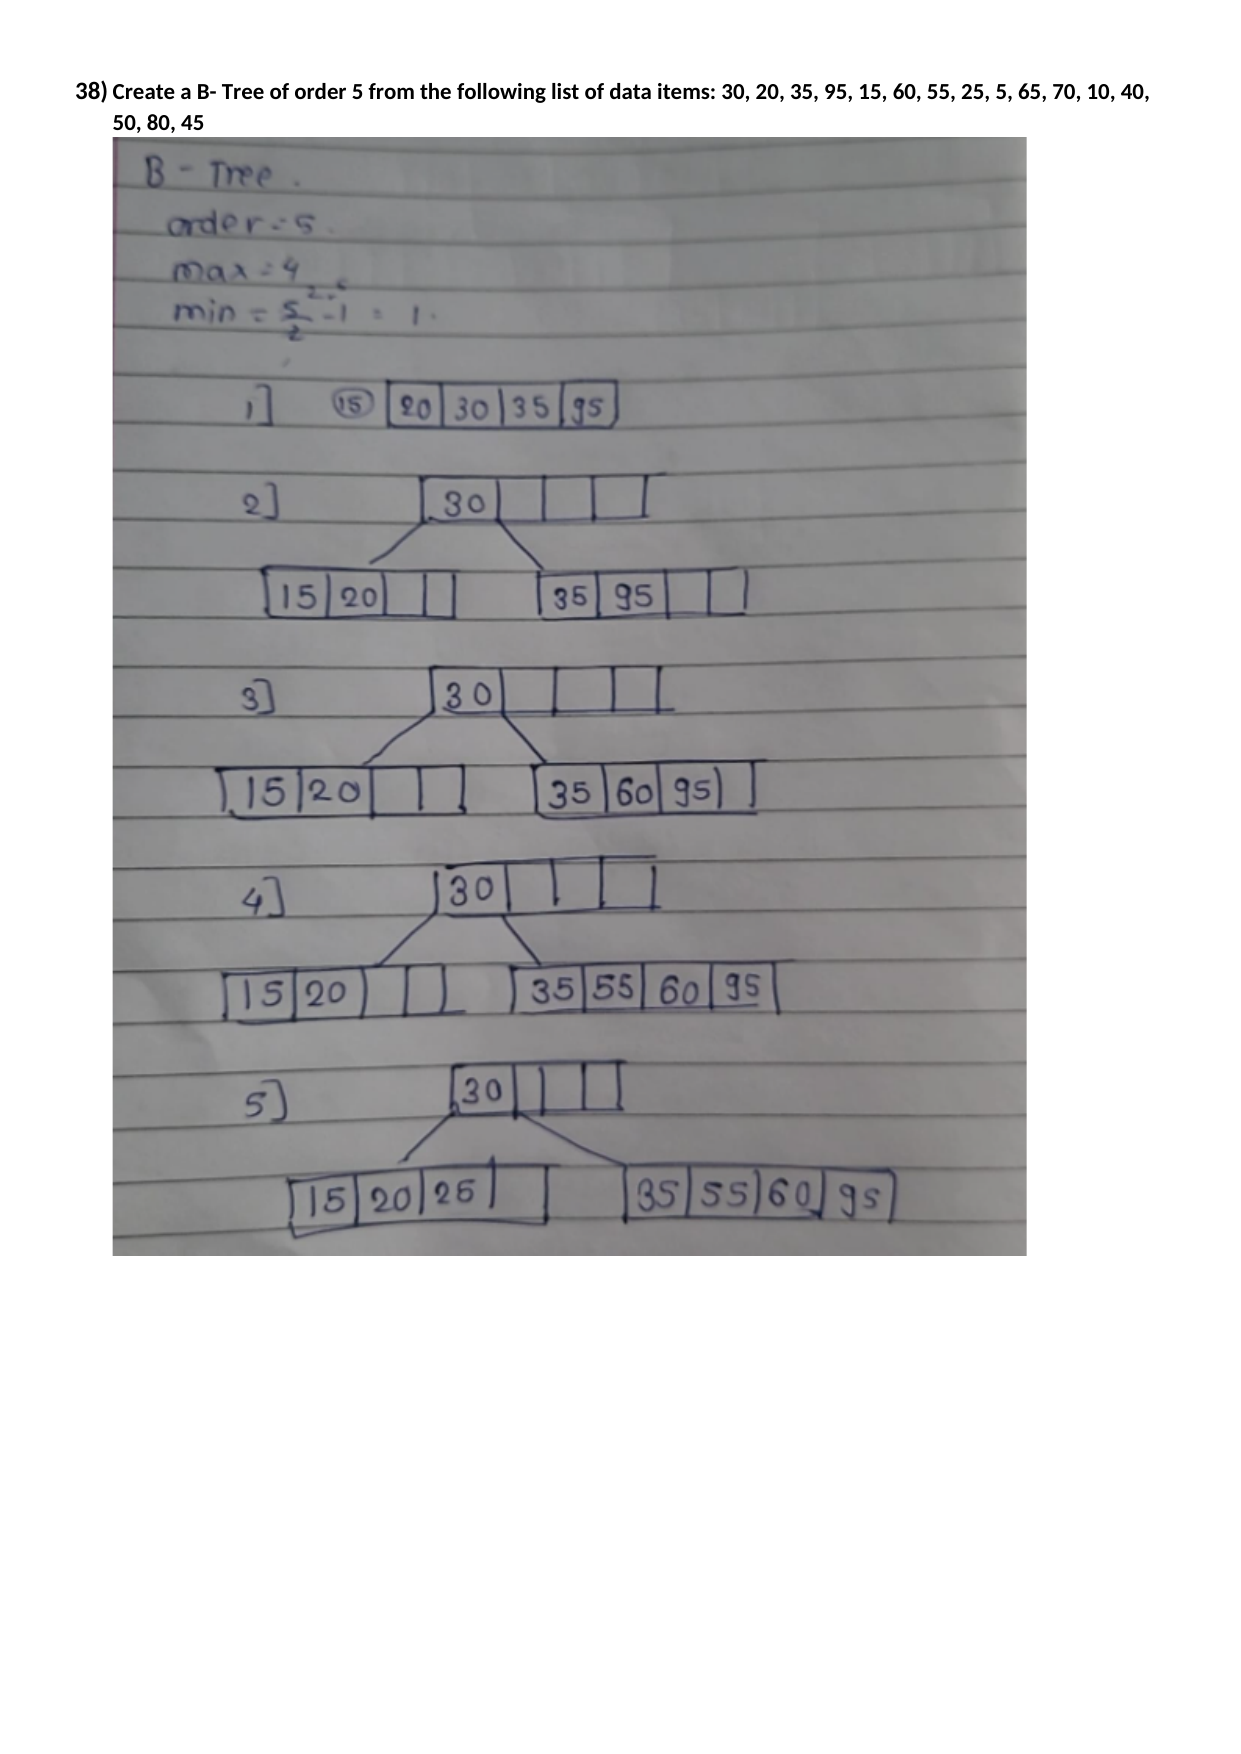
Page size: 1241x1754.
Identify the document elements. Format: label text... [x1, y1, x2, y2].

picture [112, 137, 1027, 1256]
list Create a B- Tree of order 5 from the following list of data items: 30, 20, 35, 95, 15, 60, 55, 25, 5, 65, 70, 10, 40, 50, 80, 45 [75, 75, 1165, 136]
